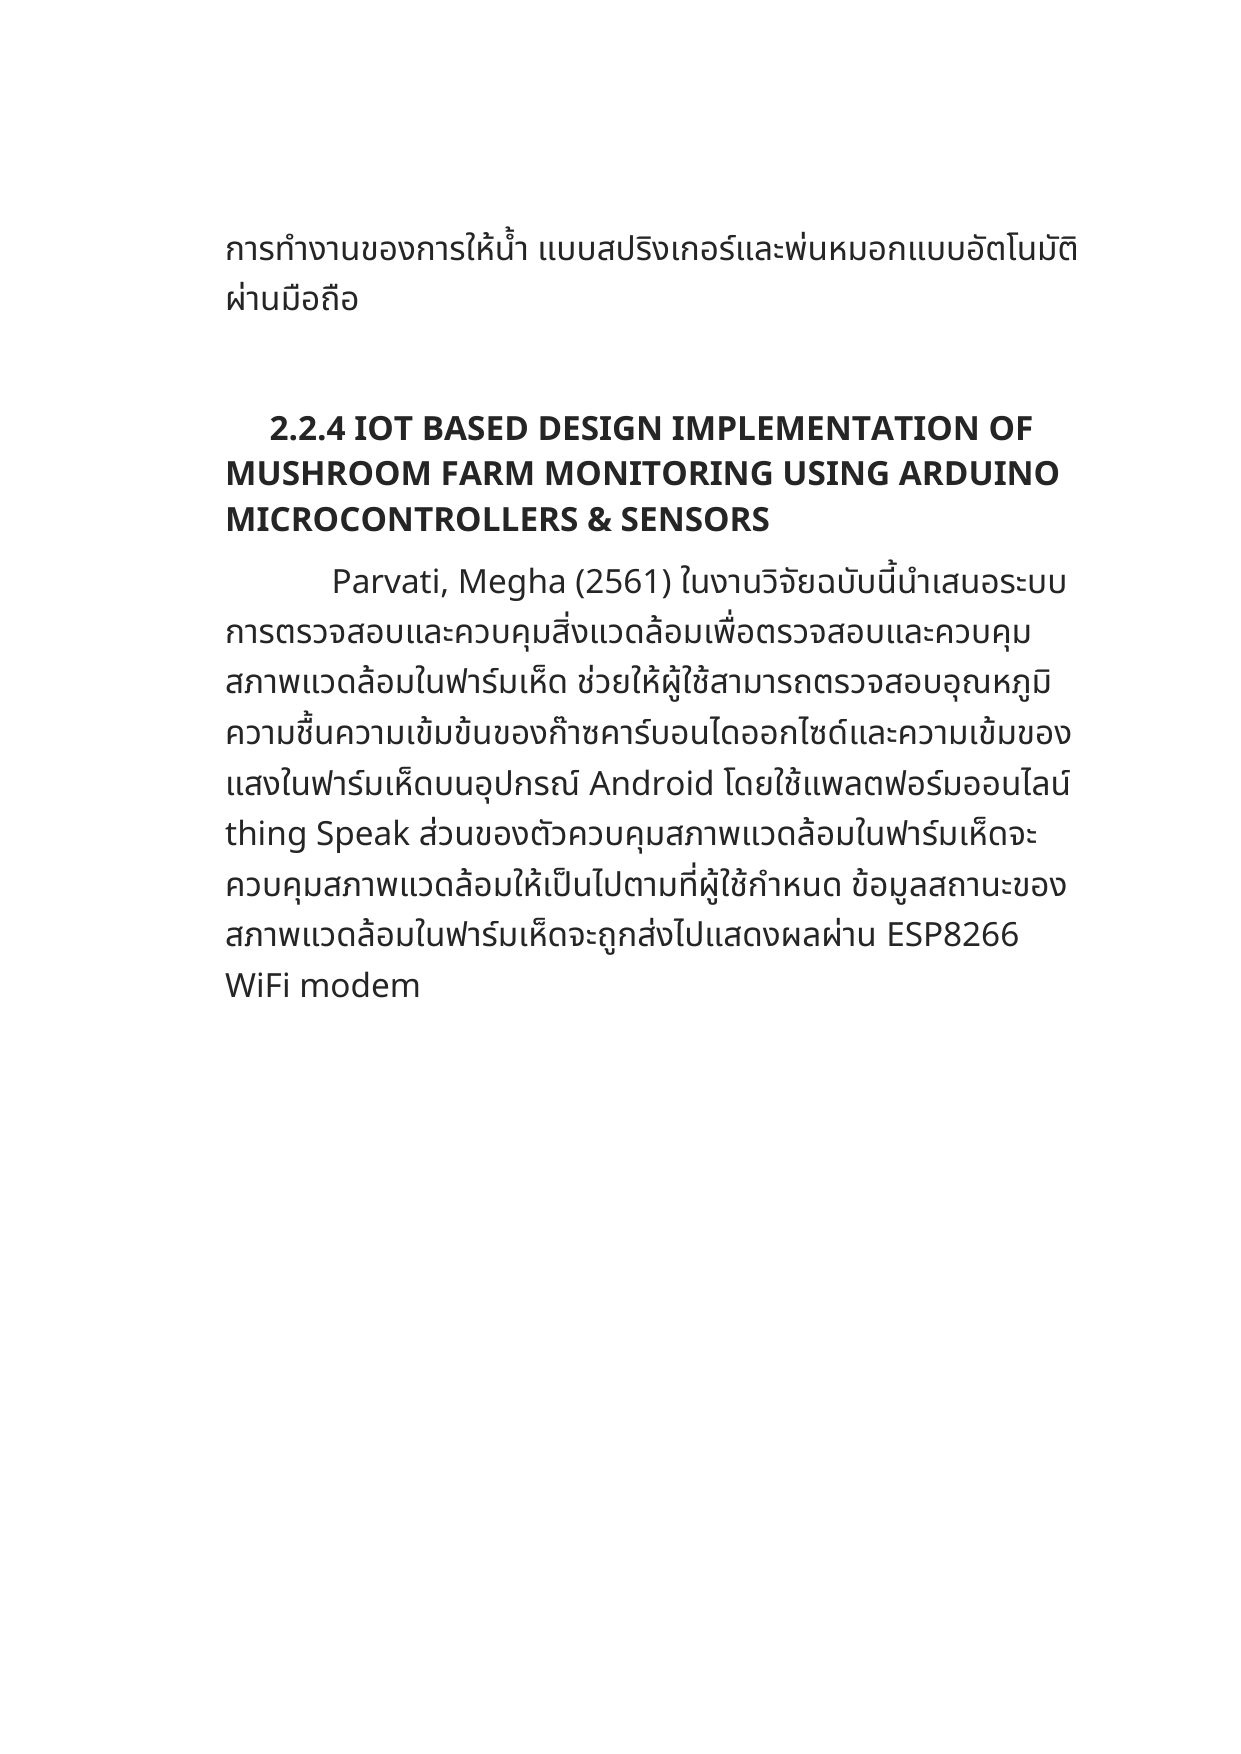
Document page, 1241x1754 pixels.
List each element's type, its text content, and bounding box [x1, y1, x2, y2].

text 2.2.4 IOT BASED DESIGN IMPLEMENTATION OF MUSHROOM FARM MONITORING USING ARDUINO MICROCONTROLLERS & SENSORS [225, 404, 1090, 541]
text Parvati, Megha (2561) ในงานวิจัยฉบับนี้นำเสนอระบบการตรวจสอบและควบคุมสิ่งแวดล้อมเพื่อตรวจสอบและควบคุมสภาพแวดล้อมในฟาร์มเห็ด ช่วยให้ผู้ใช้สามารถตรวจสอบอุณหภูมิความชื้นความเข้มข้นของก๊าซคาร์บอนไดออกไซด์และความเข้มของแสงในฟาร์มเห็ดบนอุปกรณ์ Android โดยใช้แพลตฟอร์มออนไลน์ thing Speak ส่วนของตัวควบคุมสภาพแวดล้อมในฟาร์มเห็ดจะควบคุมสภาพแวดล้อมให้เป็นไปตามที่ผู้ใช้กำหนด ข้อมูลสถานะของสภาพแวดล้อมในฟาร์มเห็ดจะถูกส่งไปแสดงผลผ่าน ESP8266 WiFi modem [225, 557, 1090, 1007]
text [225, 225, 1090, 326]
